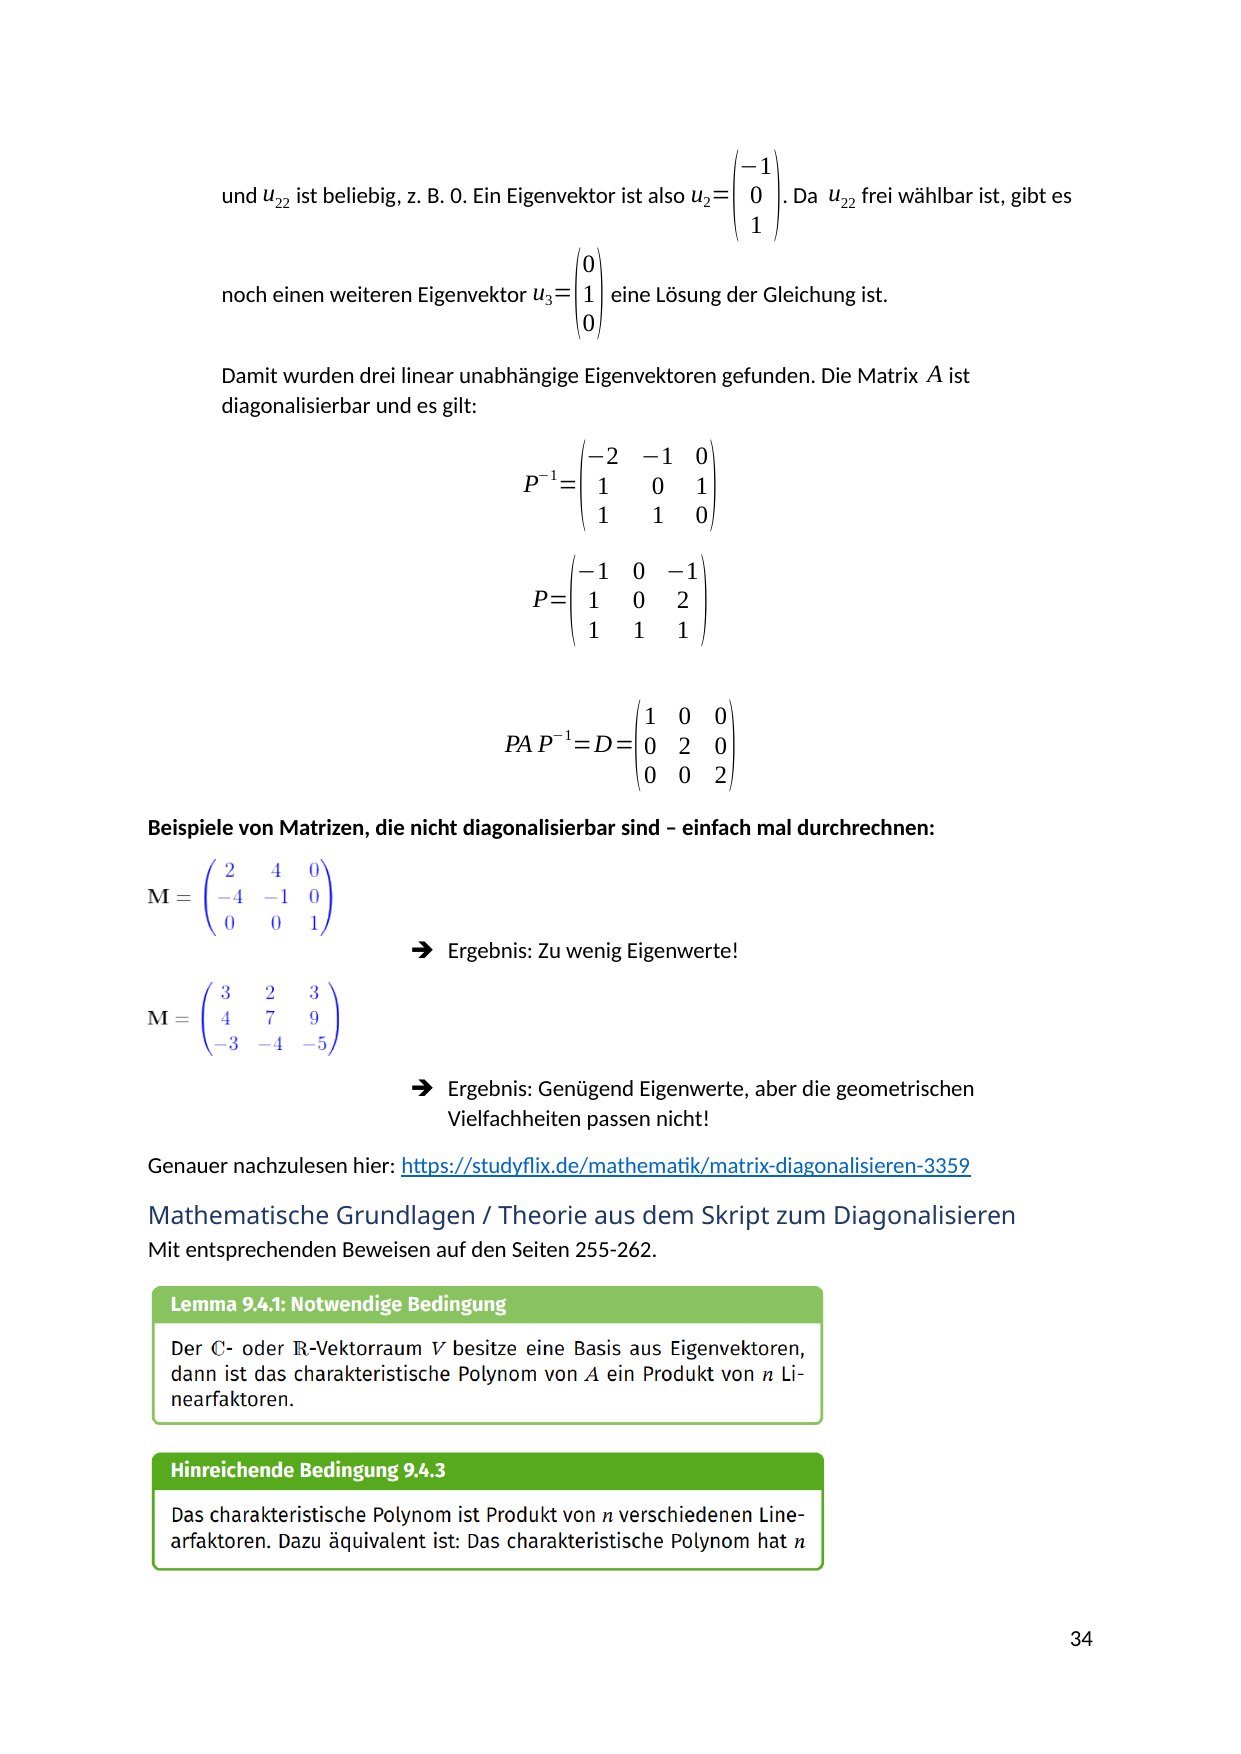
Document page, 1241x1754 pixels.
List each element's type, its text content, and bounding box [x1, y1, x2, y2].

text Genauer nachzulesen hier: https://studyflix.de/mathematik/matrix-diagonalisieren-3359 [148, 1151, 1093, 1179]
list Ergebnis: Zu wenig Eigenwerte! [410, 936, 1093, 964]
subtitle Mathematische Grundlagen / Theorie aus dem Skript zum Diagonalisieren [148, 1198, 1093, 1232]
list Ergebnis: Genügend Eigenwerte, aber die geometrischen Vielfachheiten passen nicht! [410, 1074, 1093, 1132]
text Damit wurden drei linear unabhängige Eigenvektoren gefunden. Die Matrix ist diagonalisierbar und es gilt: [221, 361, 1093, 419]
picture [147, 859, 333, 936]
picture [147, 982, 340, 1056]
text Mit entsprechenden Beweisen auf den Seiten 255-262. [148, 1235, 1093, 1263]
picture [147, 1281, 827, 1429]
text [221, 148, 1093, 342]
text Beispiele von Matrizen, die nicht diagonalisierbar sind – einfach mal durchrechnen: [148, 813, 1093, 841]
picture [147, 1447, 827, 1573]
